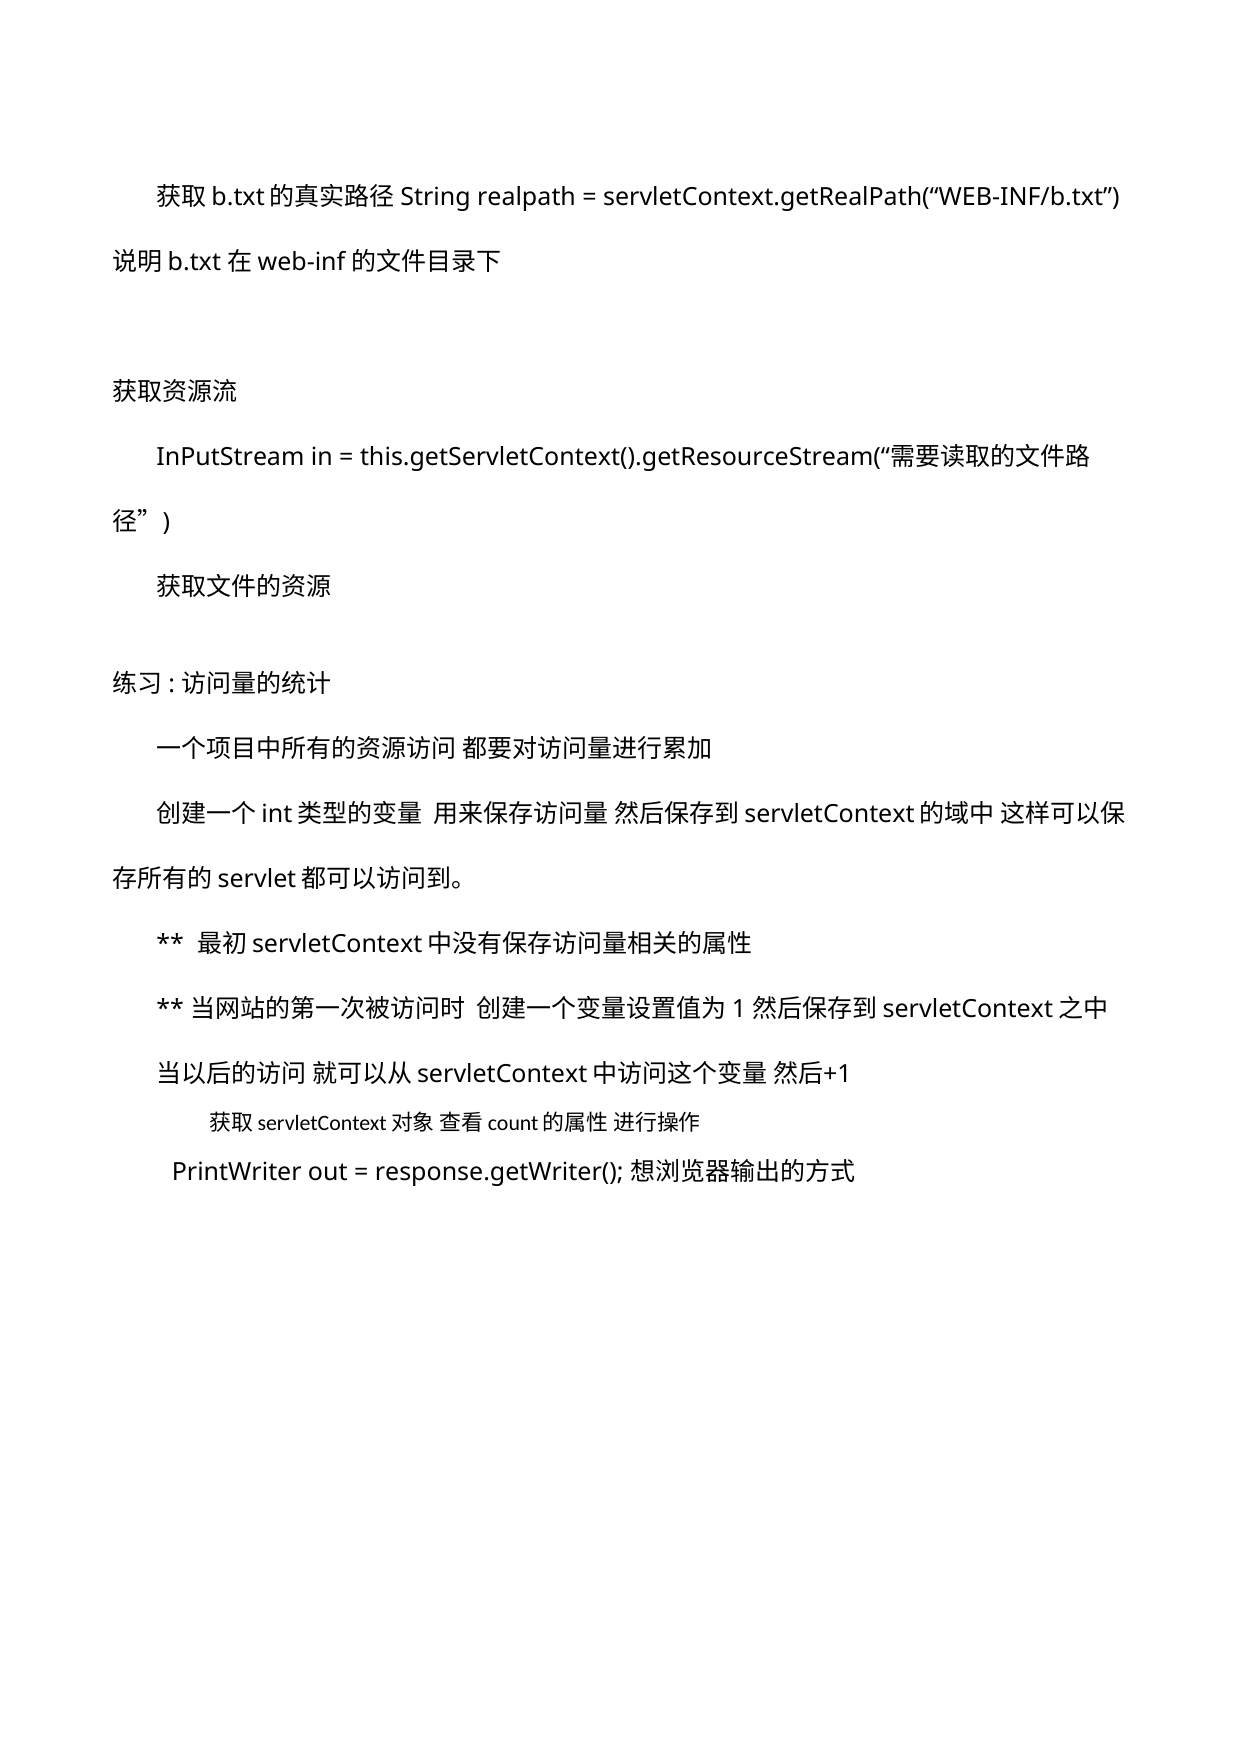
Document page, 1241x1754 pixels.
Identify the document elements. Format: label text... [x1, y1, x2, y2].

list 获取servletContext对象 查看count的属性 进行操作 [209, 1104, 1128, 1137]
text 获取b.txt的真实路径 String realpath = servletContext.getRealPath(“WEB-INF/b.txt”) 说明b.txt 在web-inf 的文件目录下 [112, 162, 1128, 292]
text InPutStream in = this.getServletContext().getResourceStream(“需要读取的文件路径”) [112, 422, 1128, 552]
text 一个项目中所有的资源访问 都要对访问量进行累加 [112, 714, 1128, 779]
text 当以后的访问 就可以从servletContext中访问这个变量 然后+1 [112, 1039, 1128, 1104]
text ** 最初servletContext中没有保存访问量相关的属性 [112, 909, 1128, 974]
text 获取资源流 [112, 357, 1128, 422]
text 获取文件的资源 [112, 552, 1128, 617]
text 练习 : 访问量的统计 [112, 649, 1128, 714]
text ** 当网站的第一次被访问时 创建一个变量设置值为1 然后保存到servletContext之中 [112, 974, 1128, 1039]
text PrintWriter out = response.getWriter(); 想浏览器输出的方式 [172, 1137, 1128, 1202]
text 创建一个int类型的变量 用来保存访问量 然后保存到servletContext的域中 这样可以保存所有的servlet都可以访问到。 [112, 779, 1128, 909]
